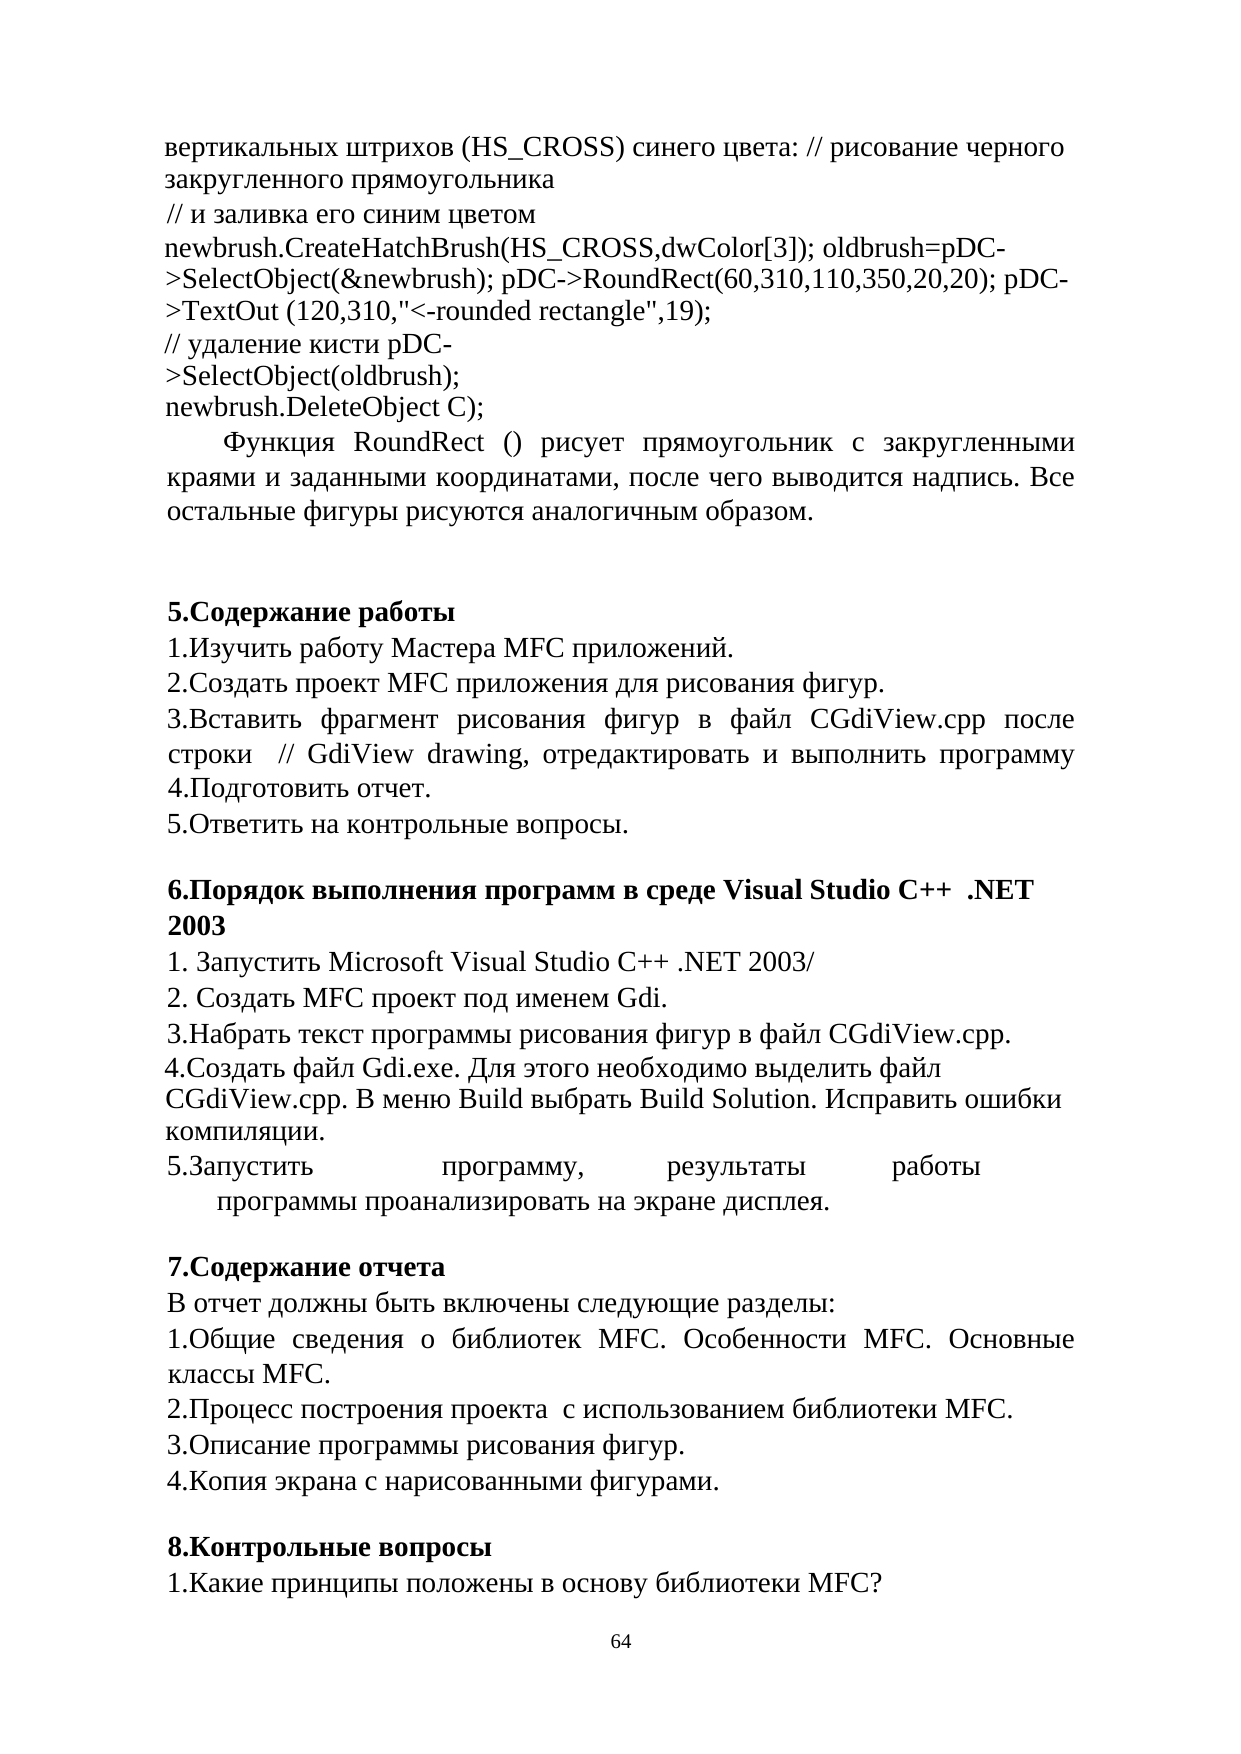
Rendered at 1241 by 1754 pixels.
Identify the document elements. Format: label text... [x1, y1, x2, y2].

text В отчет должны быть включены следующие разделы: [167, 1285, 1076, 1319]
text 1.Изучить работу Мастера MFC приложений. [167, 630, 1076, 663]
text 1.Какие принципы положены в основу библиотеки MFC? [167, 1566, 1076, 1599]
text 5.Ответить на контрольные вопросы. [167, 806, 1076, 840]
text 2.Создать проект MFC приложения для рисования фигур. [167, 666, 1076, 699]
text 5.Запустить программу, результаты работы программы проанализировать на экране дисплея. [167, 1148, 1076, 1216]
text 4.Создать файл Gdi.exe. Для этого необходимо выделить файл СGdiView.cpp. В меню Build выбрать Build Solution. Исправить ошибки компиляции. [164, 1052, 1076, 1147]
text 3.Описание программы рисования фигур. [167, 1427, 1076, 1461]
text 2.Процесс построения проекта с использованием библиотеки MFC. [167, 1392, 1076, 1425]
text 1.Общие сведения о библиотек MFC. Особенности MFC. Основные классы MFC. [167, 1321, 1076, 1389]
list Запустить Microsoft Visual Studio C++ .NET 2003/ [167, 944, 1076, 978]
text 7.Содержание отчета [167, 1249, 1092, 1283]
text 8.Контрольные вопросы [167, 1529, 1092, 1563]
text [164, 132, 1076, 195]
text 3.Вставить фрагмент рисования фигур в файл СGdiView.cpp после строки // GdiView drawing, отредактировать и выполнить программу 4.Подготовить отчет. [167, 701, 1076, 804]
list Создать MFC проект под именем Gdi. [167, 980, 1076, 1014]
text 4.Копия экрана с нарисованными фигурами. [167, 1463, 1076, 1497]
text 3.Набрать текст программы рисования фигур в файл СGdiView.cpp. [167, 1016, 1076, 1050]
text // удаление кисти pDC->SelectObject(oldbrush); newbrush.DeleteObject С); [164, 328, 742, 423]
text 6.Порядок выполнения программ в среде Visual Studio C++ .NET [167, 872, 1092, 906]
text 5.Cодержание работы [167, 594, 1092, 627]
text // и заливка его синим цветом [167, 196, 1076, 230]
text 2003 [167, 908, 1092, 942]
text Функция RoundRect () рисует прямоугольник с закругленными краями и заданными координатами, после чего выводится надпись. Все остальные фигуры рисуются аналогичным образом. [167, 424, 1076, 527]
text newbrush.CreateHatchBrush(HS_CROSS,dwColor[3]); oldbrush=pDC->SelectObject(&newbrush); pDC->RoundRect(60,310,110,350,20,20); pDC->TextOut (120,310,"<-rounded rectangle",19); [164, 232, 1076, 327]
